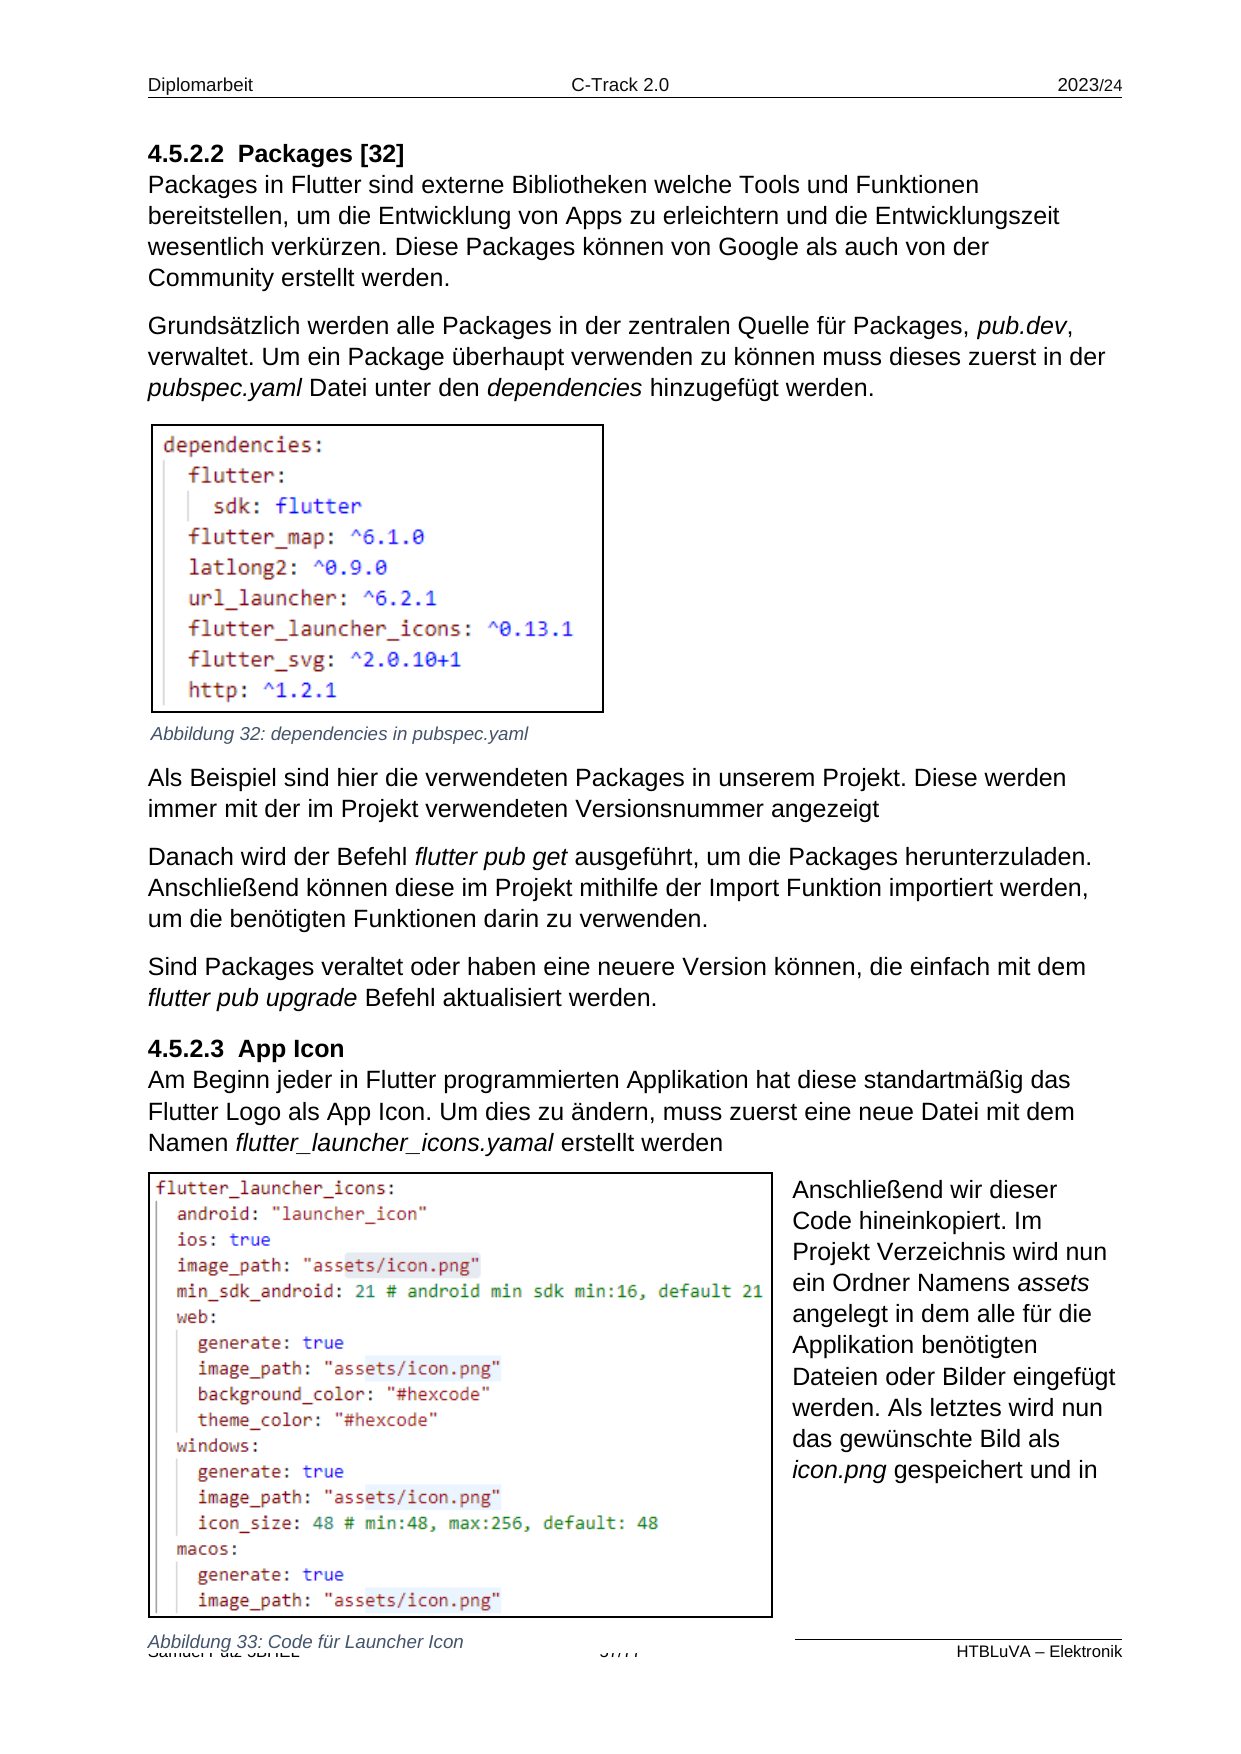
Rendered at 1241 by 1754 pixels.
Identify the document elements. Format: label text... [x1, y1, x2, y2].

picture [153, 426, 602, 711]
subtitle Packages [148, 139, 1122, 168]
picture [150, 1174, 771, 1616]
text Danach wird der Befehl flutter pub get ausgeführt, um die Packages herunterzuladen. Anschließend können diese im Projekt mithilfe der Import Funktion importiert werden, um die benötigten Funktionen darin zu verwenden. [148, 842, 1122, 933]
text Sind Packages veraltet oder haben eine neuere Version können, die einfach mit dem flutter pub upgrade Befehl aktualisiert werden. [148, 952, 1122, 1011]
subtitle App Icon [148, 1034, 1122, 1063]
text Am Beginn jeder in Flutter programmierten Applikation hat diese standartmäßig das Flutter Logo als App Icon. Um dies zu ändern, muss zuerst eine neue Datei mit dem Namen flutter_launcher_icons.yamal erstellt werden [148, 1066, 1122, 1156]
text Grundsätzlich werden alle Packages in der zentralen Quelle für Packages, pub.dev, verwaltet. Um ein Package überhaupt verwenden zu können muss dieses zuerst in der pubspec.yaml Datei unter den dependencies hinzugefügt werden. [148, 311, 1122, 402]
text Packages in Flutter sind externe Bibliotheken welche Tools und Funktionen bereitstellen, um die Entwicklung von Apps zu erleichtern und die Entwicklungszeit wesentlich verkürzen. Diese Packages können von Google als auch von der Community erstellt werden. [148, 170, 1122, 292]
